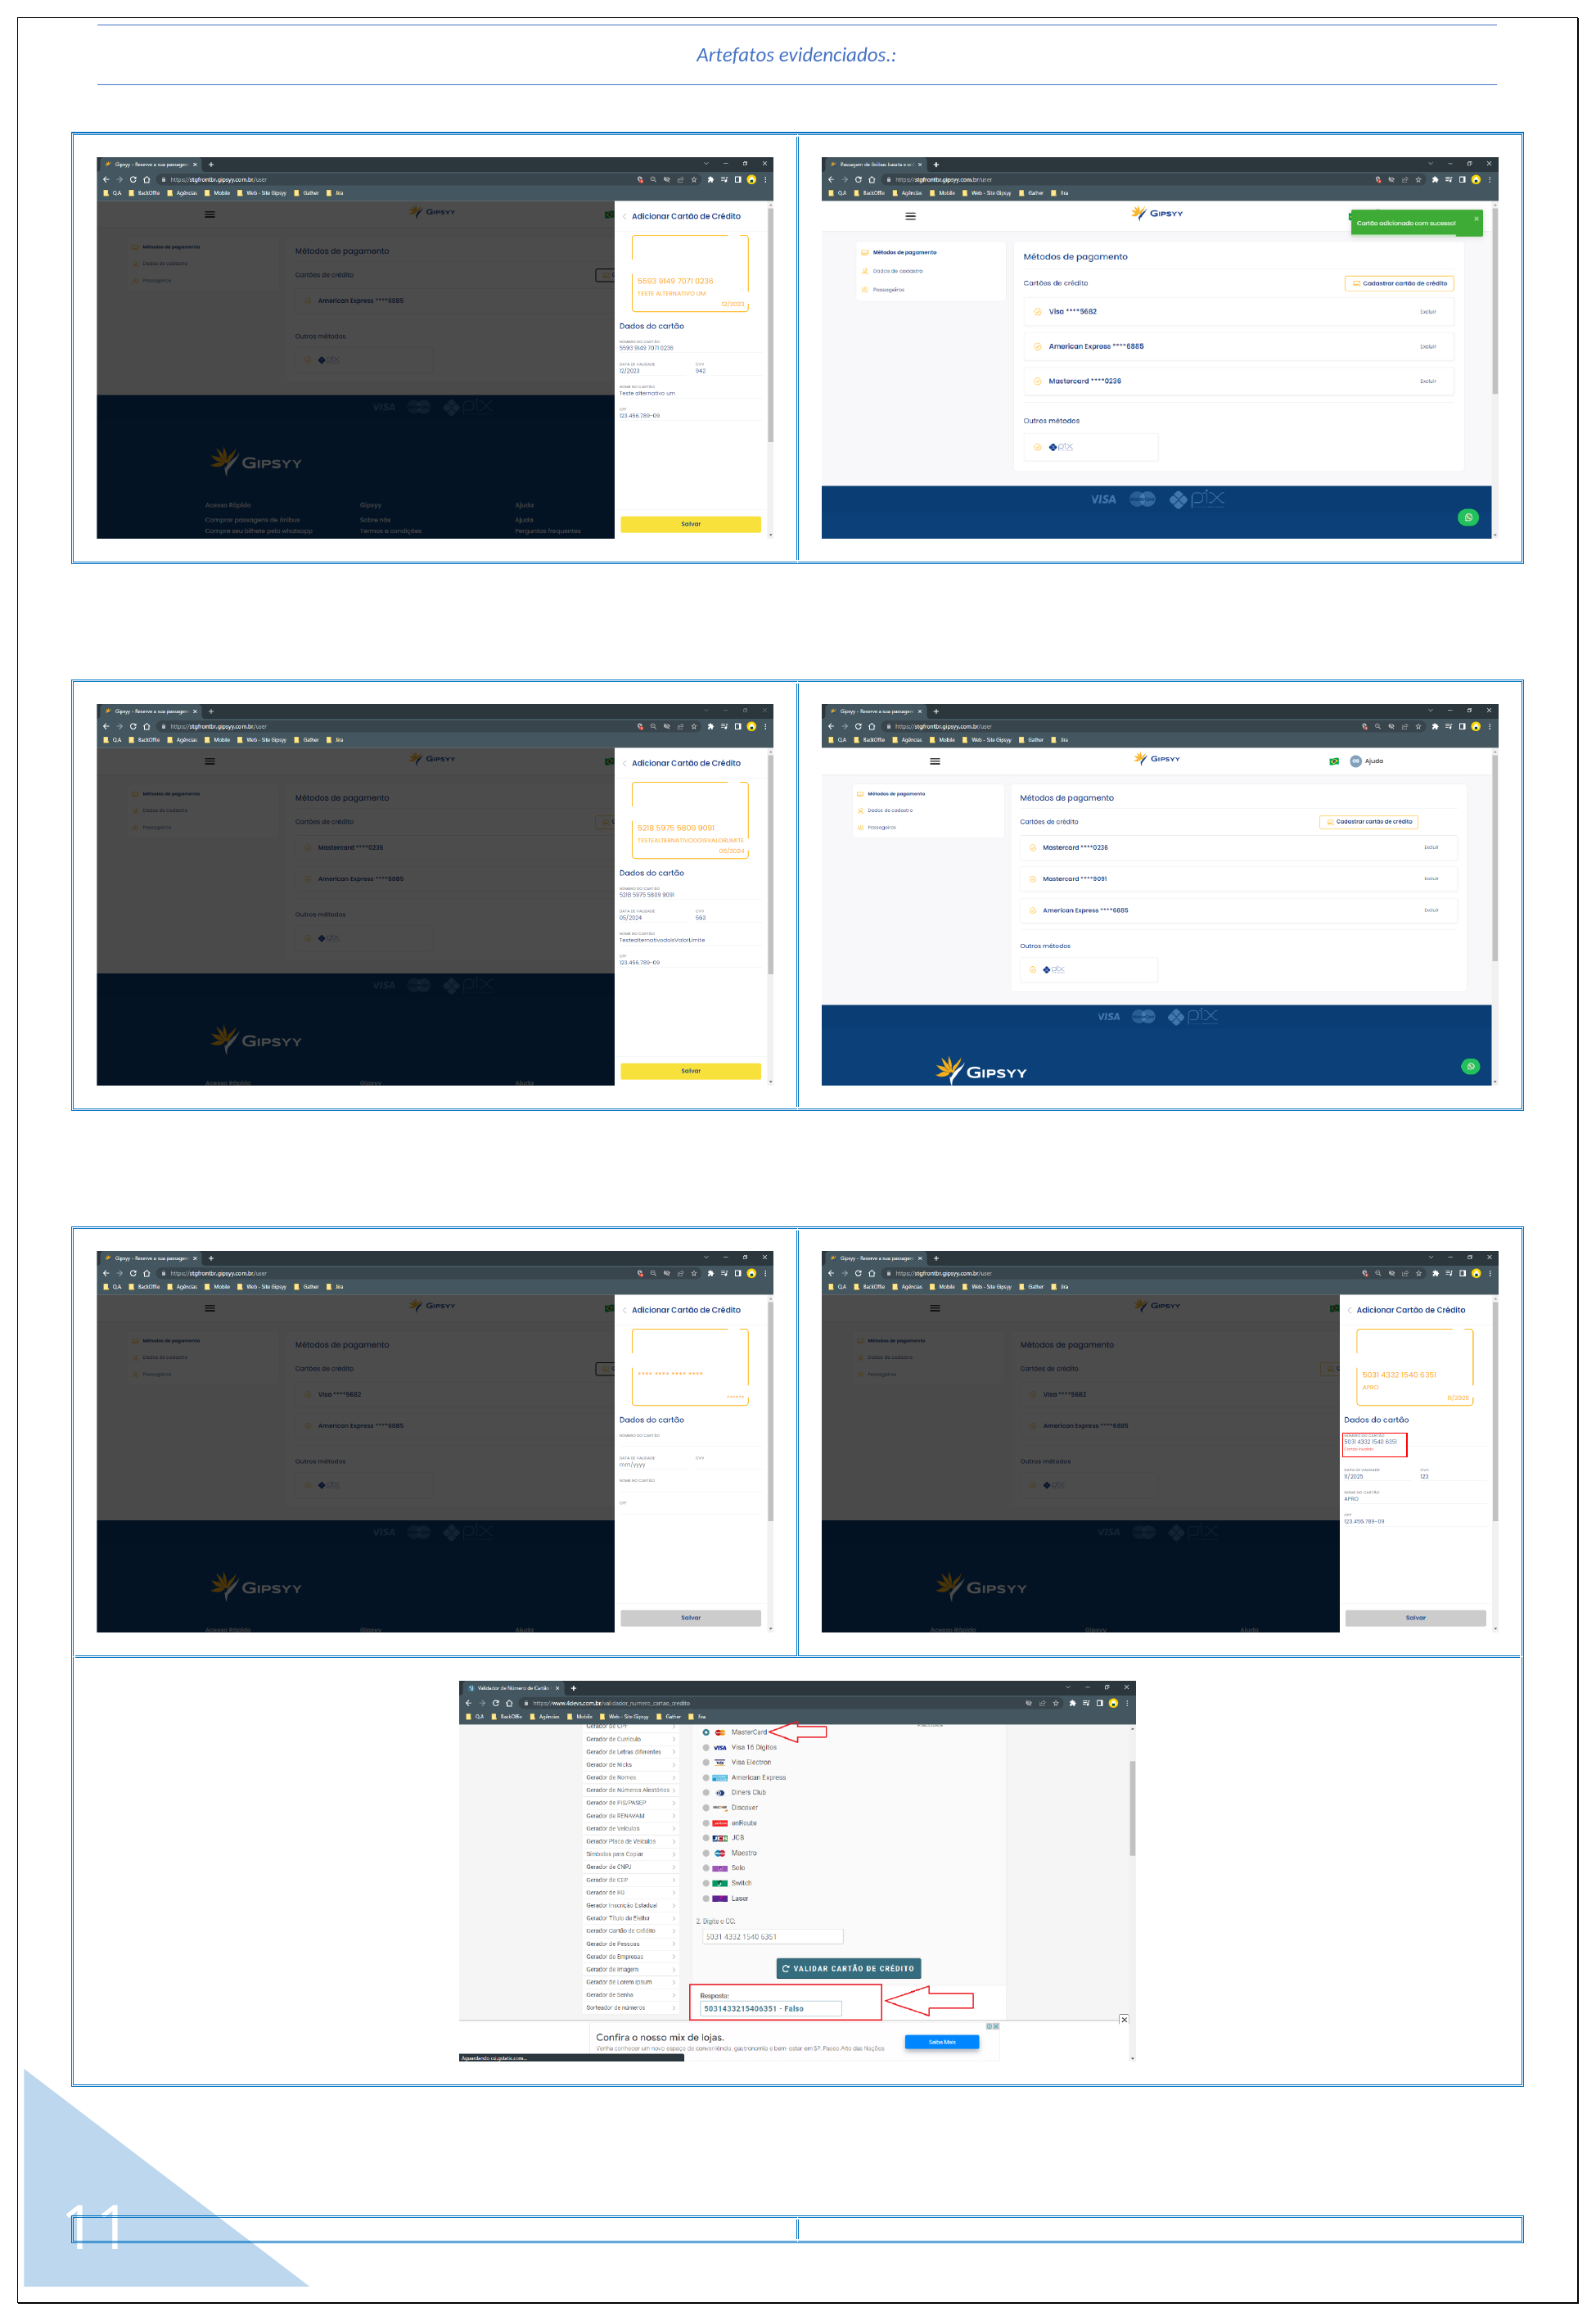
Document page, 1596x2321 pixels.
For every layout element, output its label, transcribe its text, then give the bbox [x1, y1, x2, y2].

picture [459, 1681, 1136, 2061]
picture [822, 157, 1499, 539]
table_header [74, 2218, 797, 2241]
picture [97, 157, 773, 539]
picture [822, 1251, 1499, 1632]
table_header [798, 682, 1522, 1109]
picture [97, 1251, 773, 1632]
table_header [798, 1229, 1522, 1655]
text Artefatos evidenciados.: [97, 25, 1497, 84]
picture [822, 704, 1499, 1086]
table_header [798, 135, 1522, 562]
table_header [74, 135, 797, 562]
table_header [74, 1229, 797, 1655]
table_cell [73, 1655, 1522, 2084]
picture [97, 704, 773, 1086]
table_header [74, 682, 797, 1109]
table_header [798, 2218, 1522, 2241]
